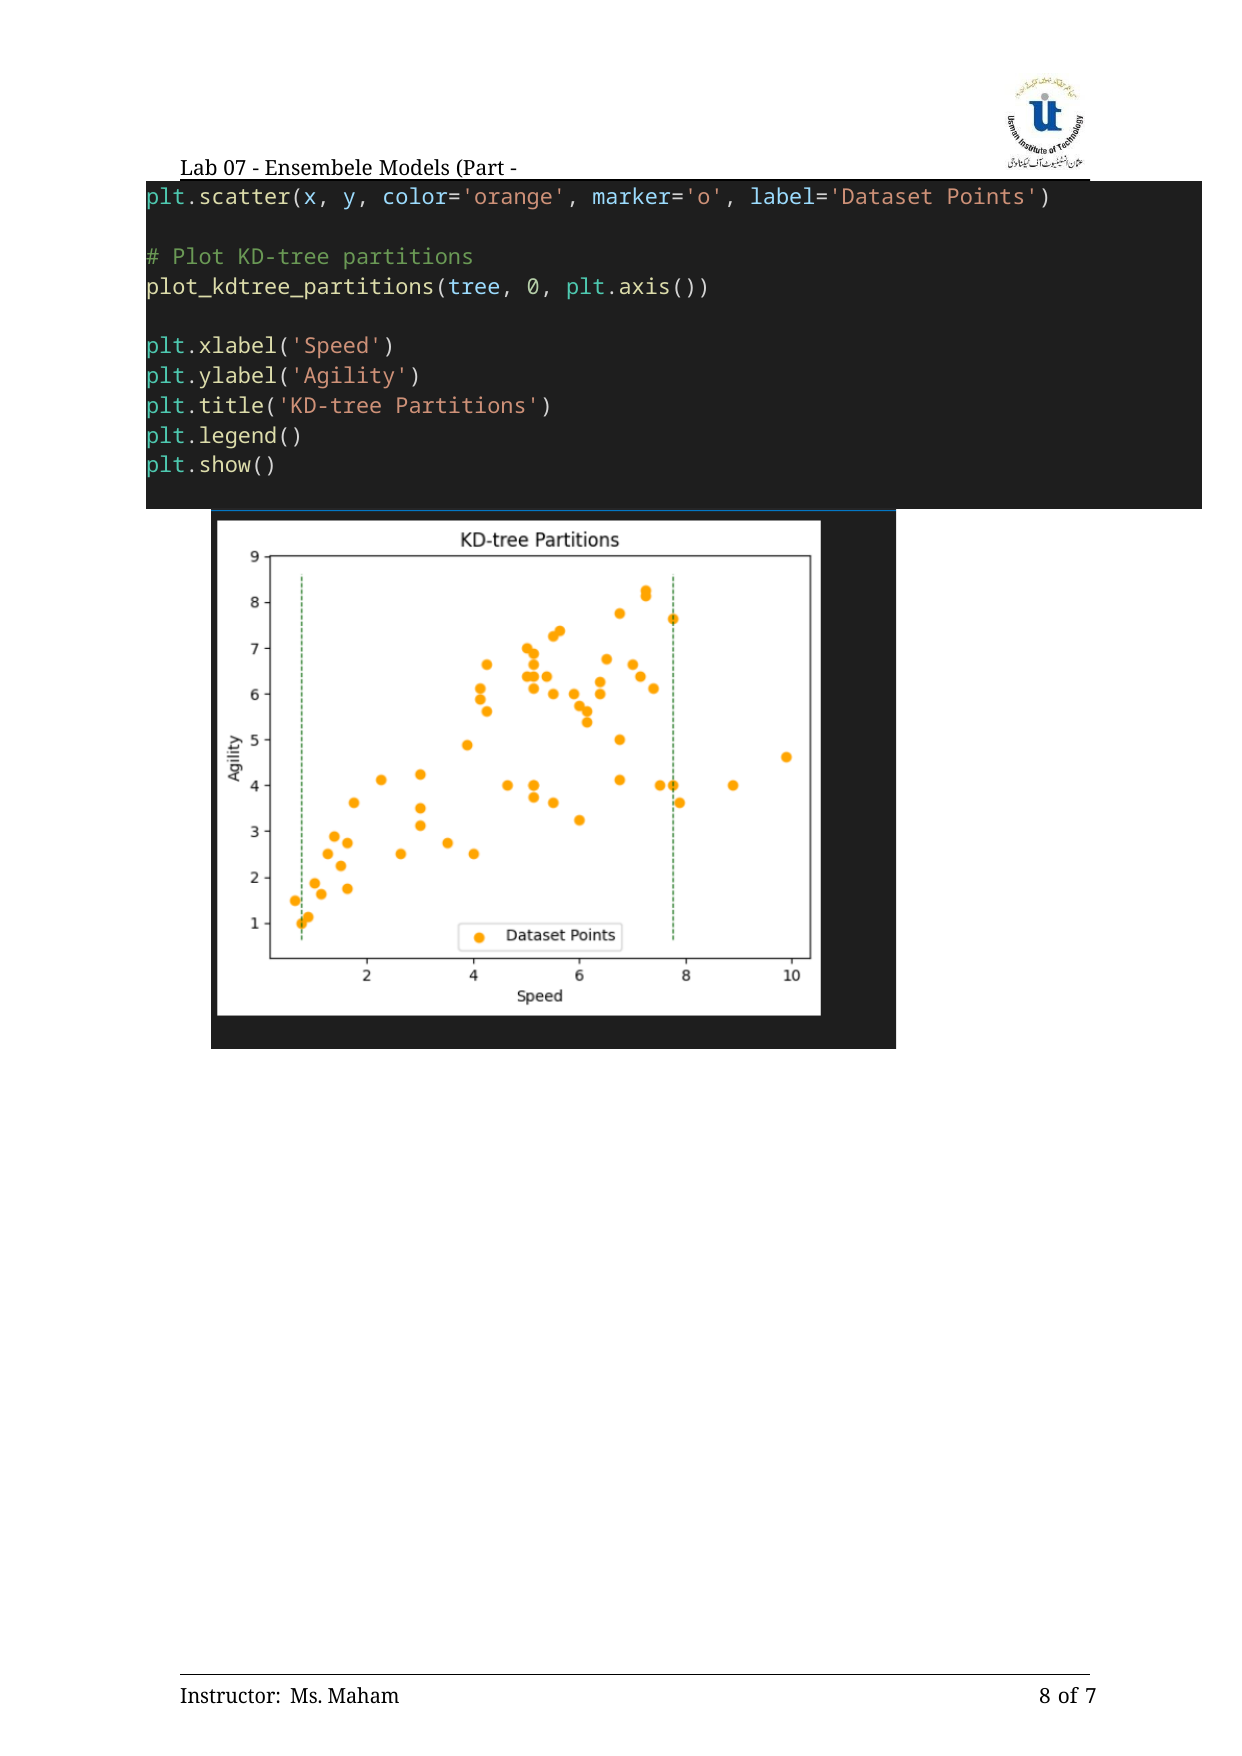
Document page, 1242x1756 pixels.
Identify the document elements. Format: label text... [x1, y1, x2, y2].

picture [211, 508, 897, 1049]
text plt.legend() [146, 419, 1202, 449]
text plt.show() [146, 449, 1202, 479]
text plt.title('KD-tree Partitions') [146, 390, 1202, 419]
text plt.scatter(x, y, color='orange', marker='o', label='Dataset Points') [146, 181, 1202, 211]
picture [1004, 73, 1085, 170]
text plot_kdtree_partitions(tree, 0, plt.axis()) [146, 271, 1202, 300]
text # Plot KD-tree partitions [146, 241, 1202, 271]
text plt.xlabel('Speed') [146, 330, 1202, 360]
text plt.ylabel('Agility') [146, 360, 1202, 390]
